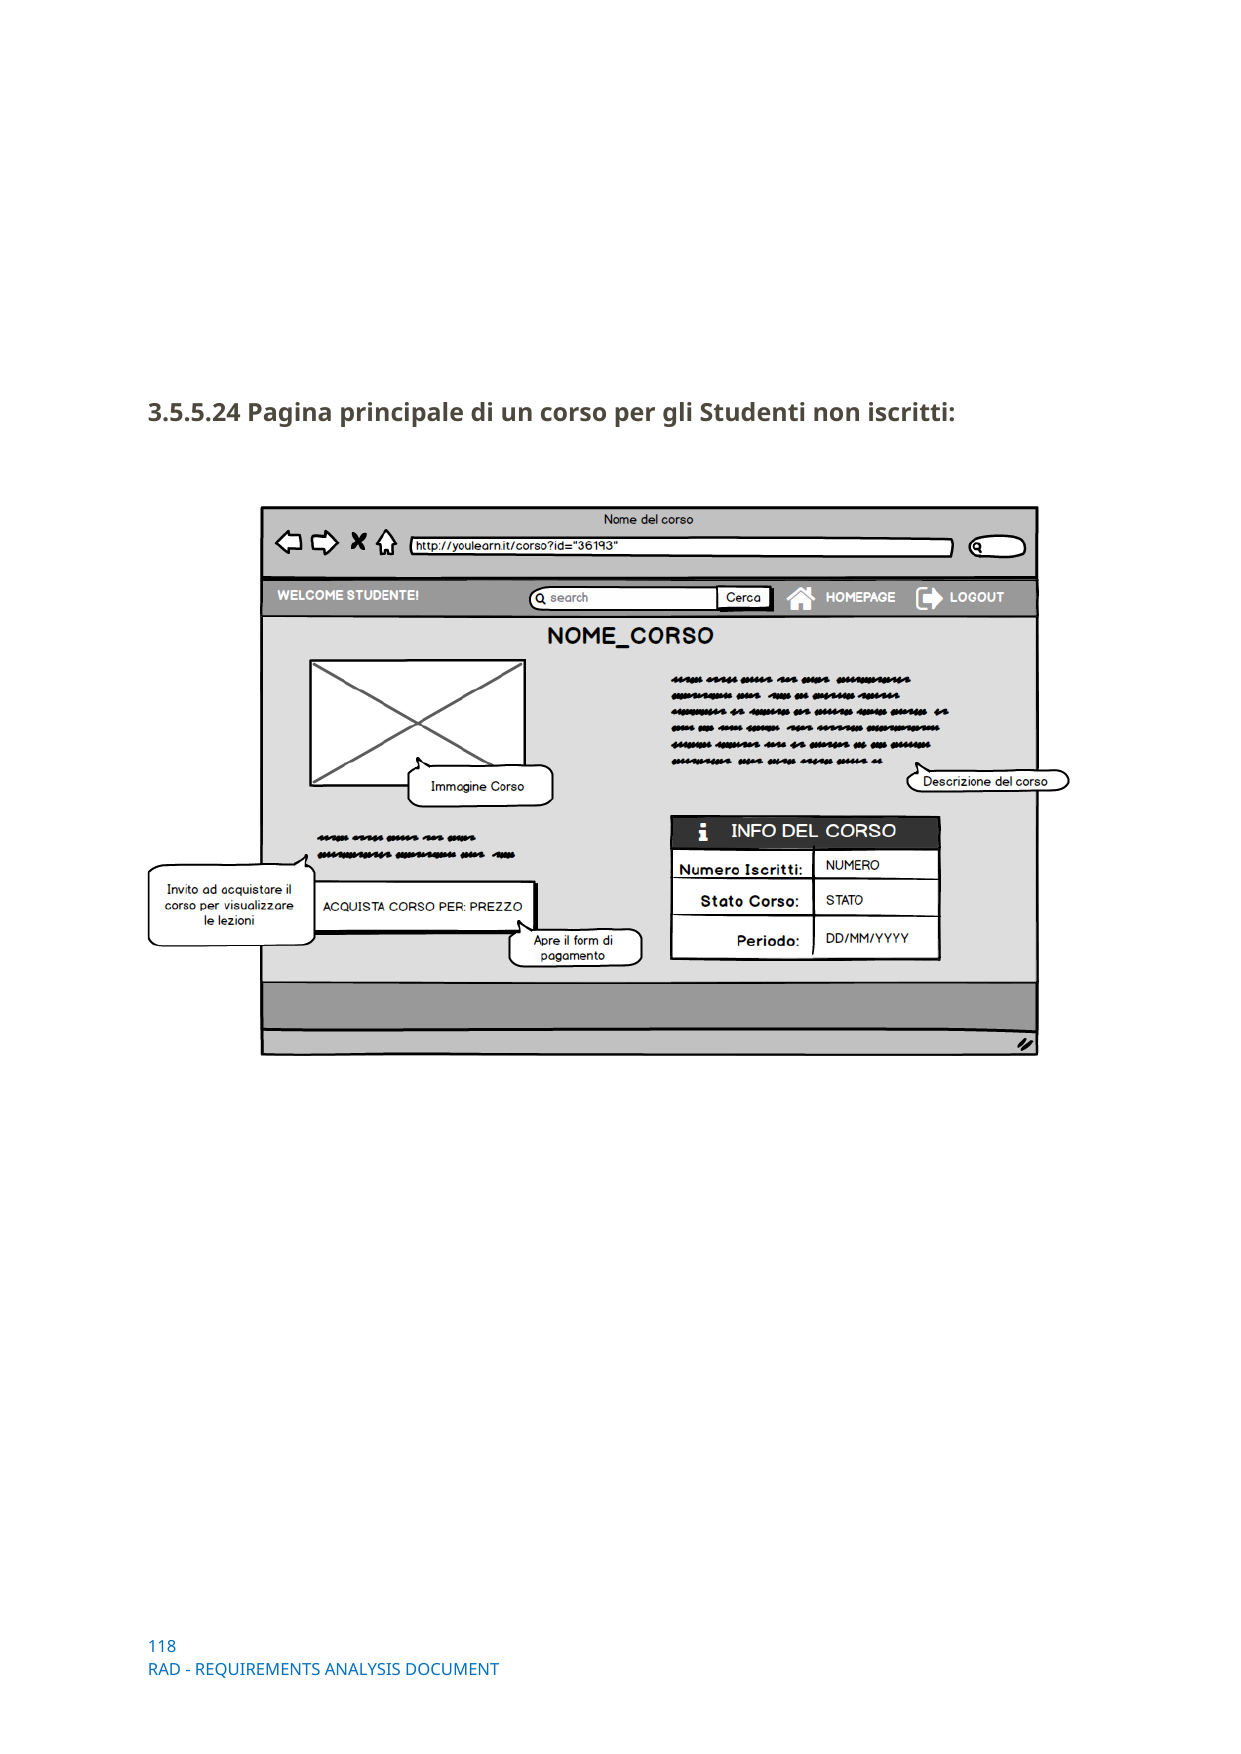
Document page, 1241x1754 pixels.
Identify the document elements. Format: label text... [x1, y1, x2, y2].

picture [147, 506, 1093, 1056]
subtitle 3.5.5.24 Pagina principale di un corso per gli Studenti non iscritti: [148, 395, 1092, 429]
